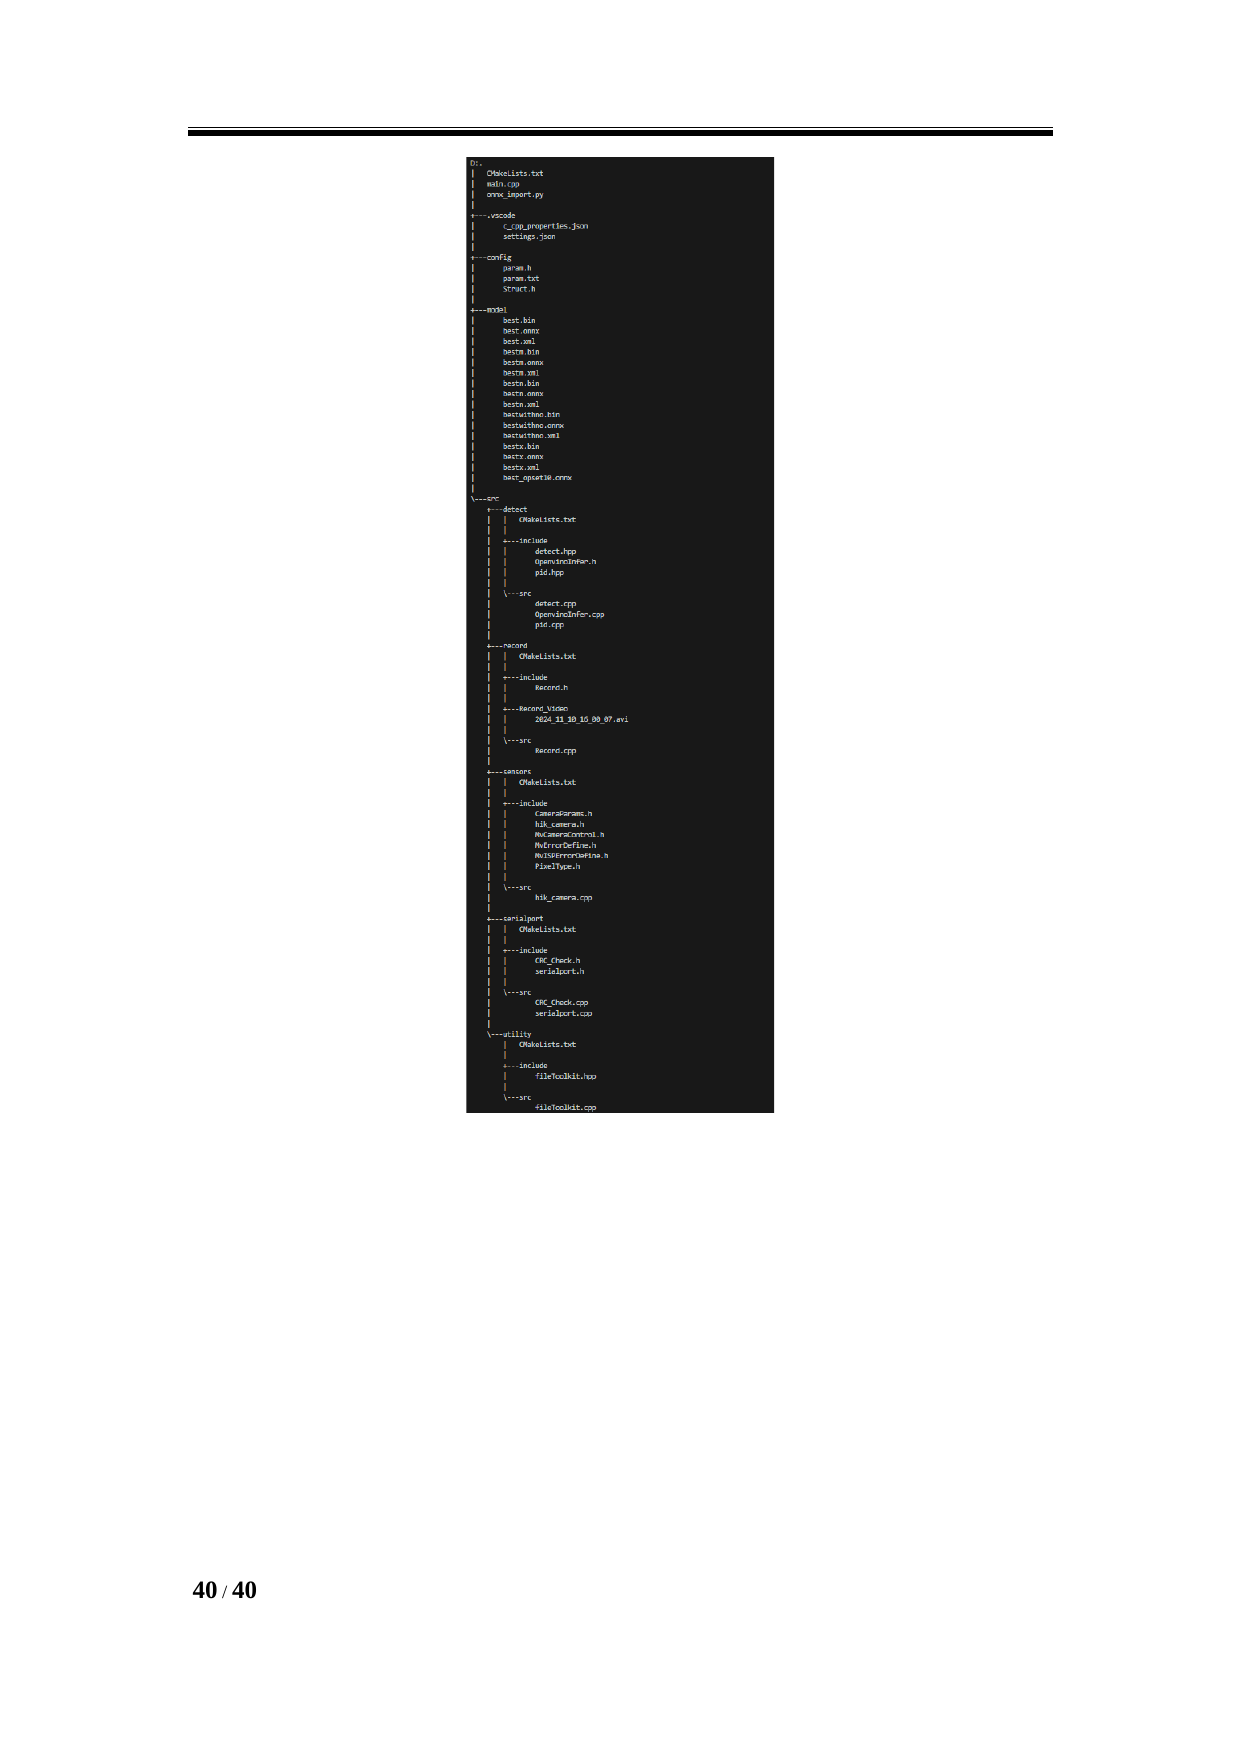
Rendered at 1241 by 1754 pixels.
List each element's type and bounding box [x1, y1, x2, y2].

picture [466, 157, 775, 1113]
